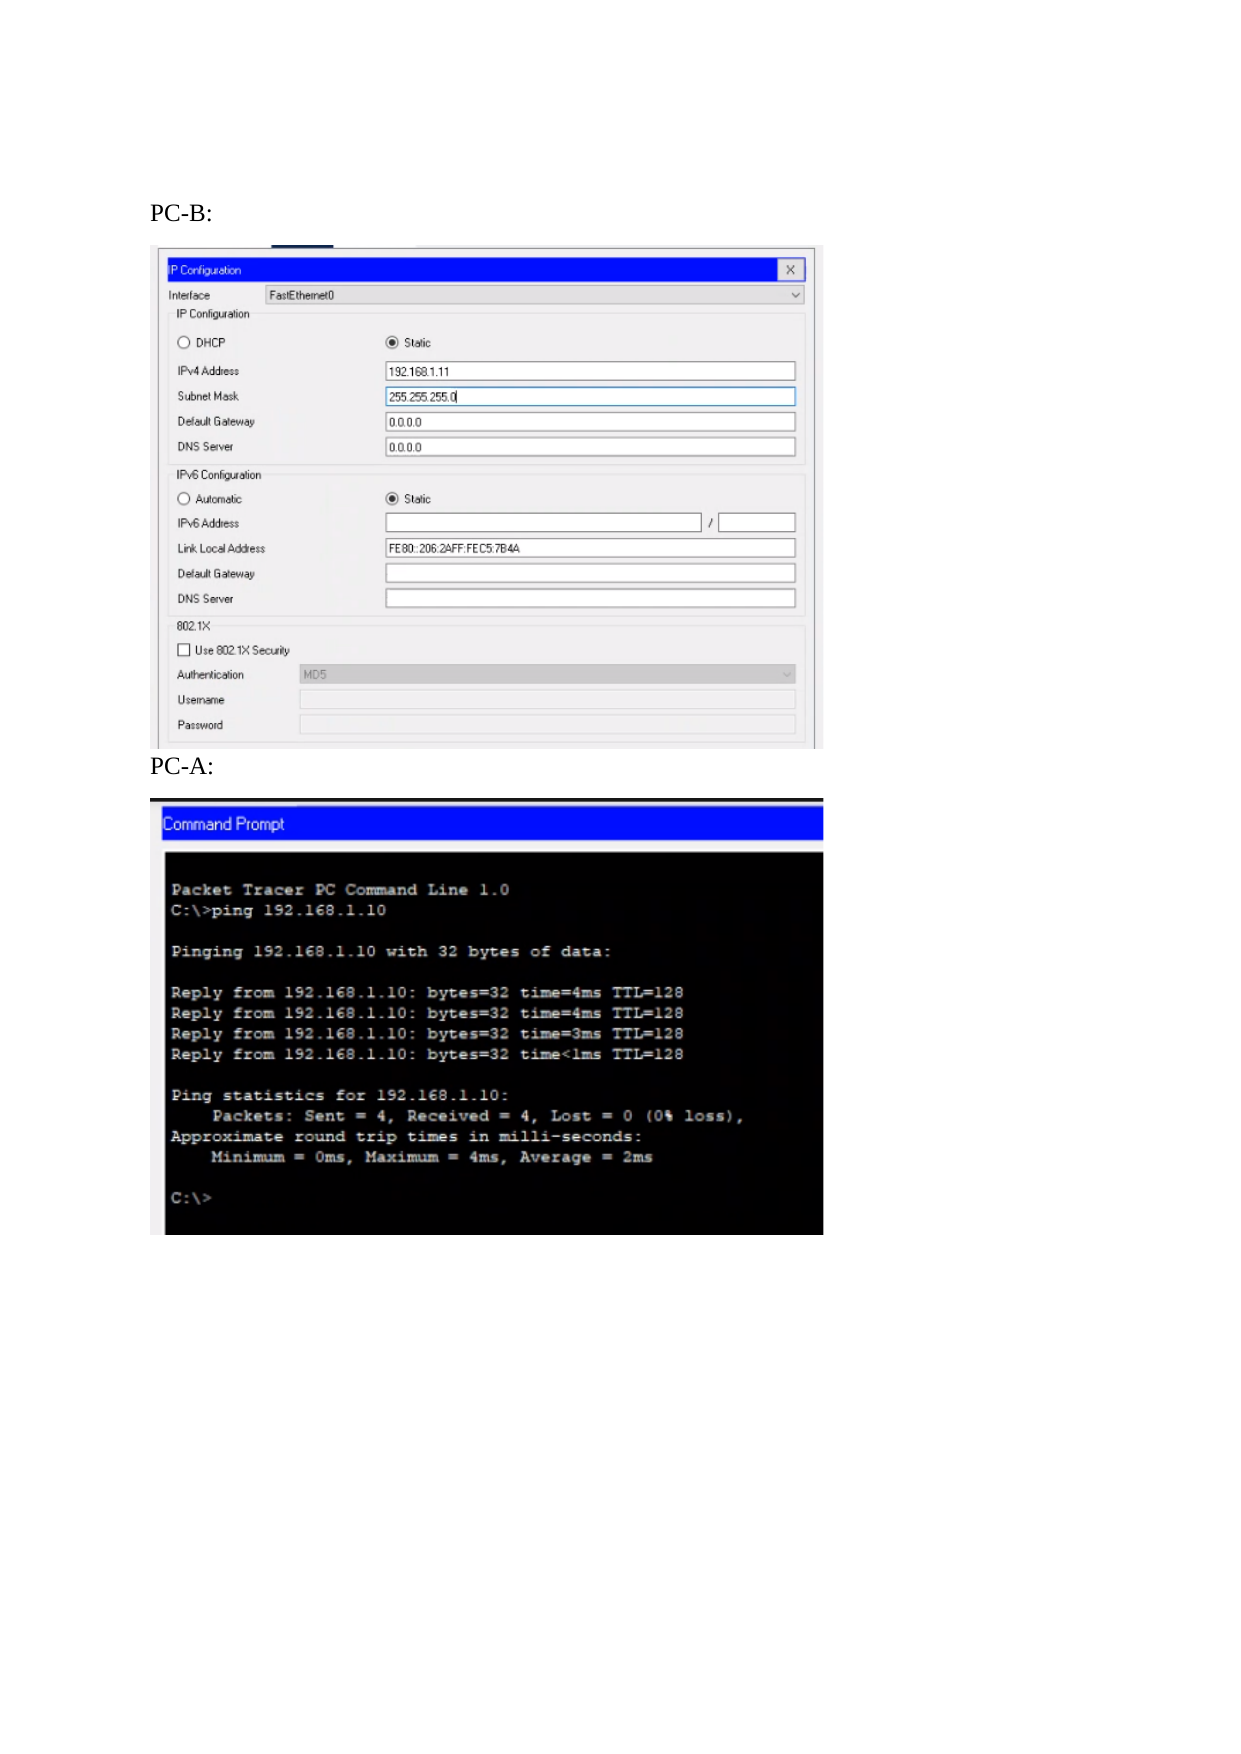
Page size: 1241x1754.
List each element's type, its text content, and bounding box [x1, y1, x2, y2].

picture [150, 798, 824, 1235]
text PC-B: [150, 198, 1090, 226]
picture [150, 245, 824, 749]
